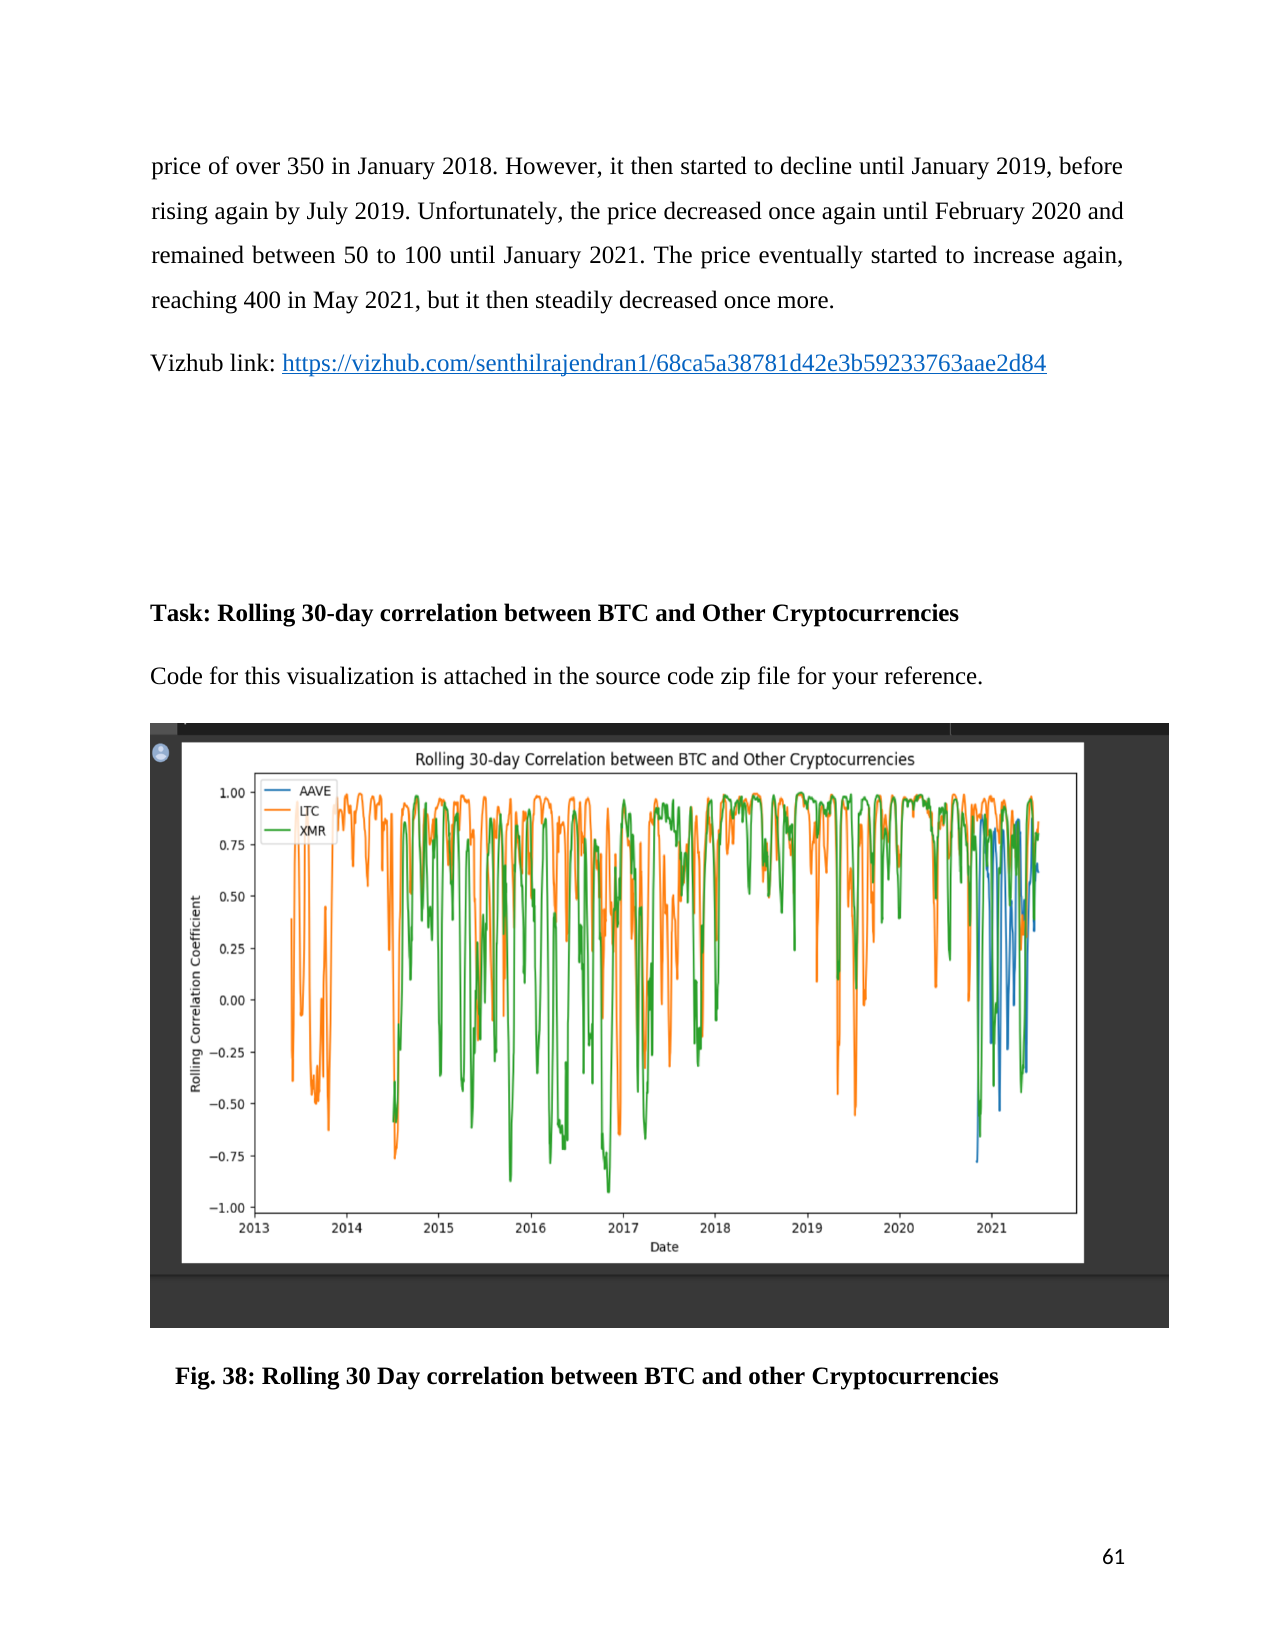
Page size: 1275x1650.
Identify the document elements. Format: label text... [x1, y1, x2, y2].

text Code for this visualization is attached in the source code zip file for your reference. [150, 661, 1125, 690]
text Task: Rolling 30-day correlation between BTC and Other Cryptocurrencies [150, 598, 1125, 627]
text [150, 151, 1125, 314]
picture [150, 723, 1169, 1328]
subtitle Fig. 38: Rolling 30 Day correlation between BTC and other Cryptocurrencies [150, 1361, 1124, 1390]
text Vizhub link: https://vizhub.com/senthilrajendran1/68ca5a38781d42e3b59233763aae2d84 [150, 348, 1125, 377]
